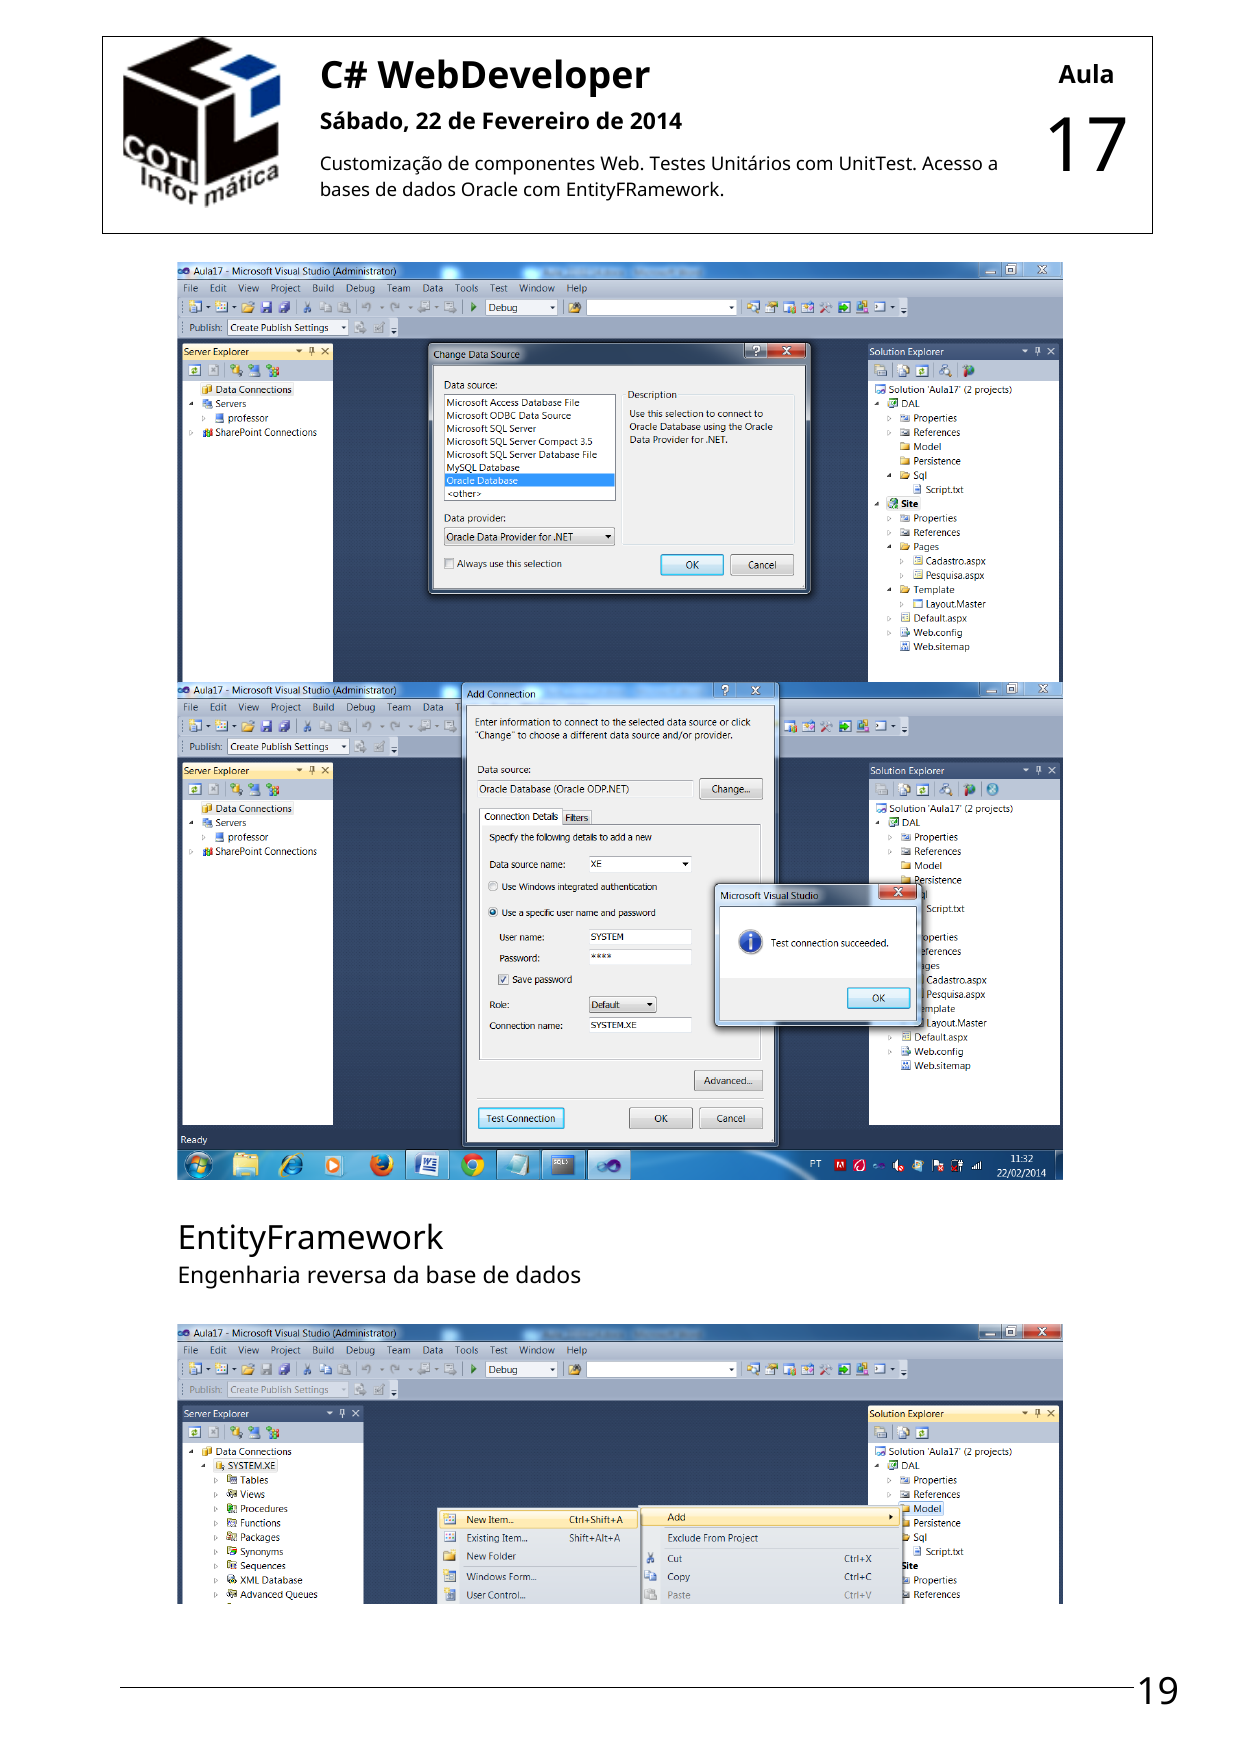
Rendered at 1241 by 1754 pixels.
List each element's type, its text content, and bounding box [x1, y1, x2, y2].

picture [177, 262, 1063, 1180]
text Engenharia reversa da base de dados [177, 1259, 1063, 1291]
picture [177, 1324, 1063, 1604]
text EntityFramework [177, 1214, 1063, 1259]
